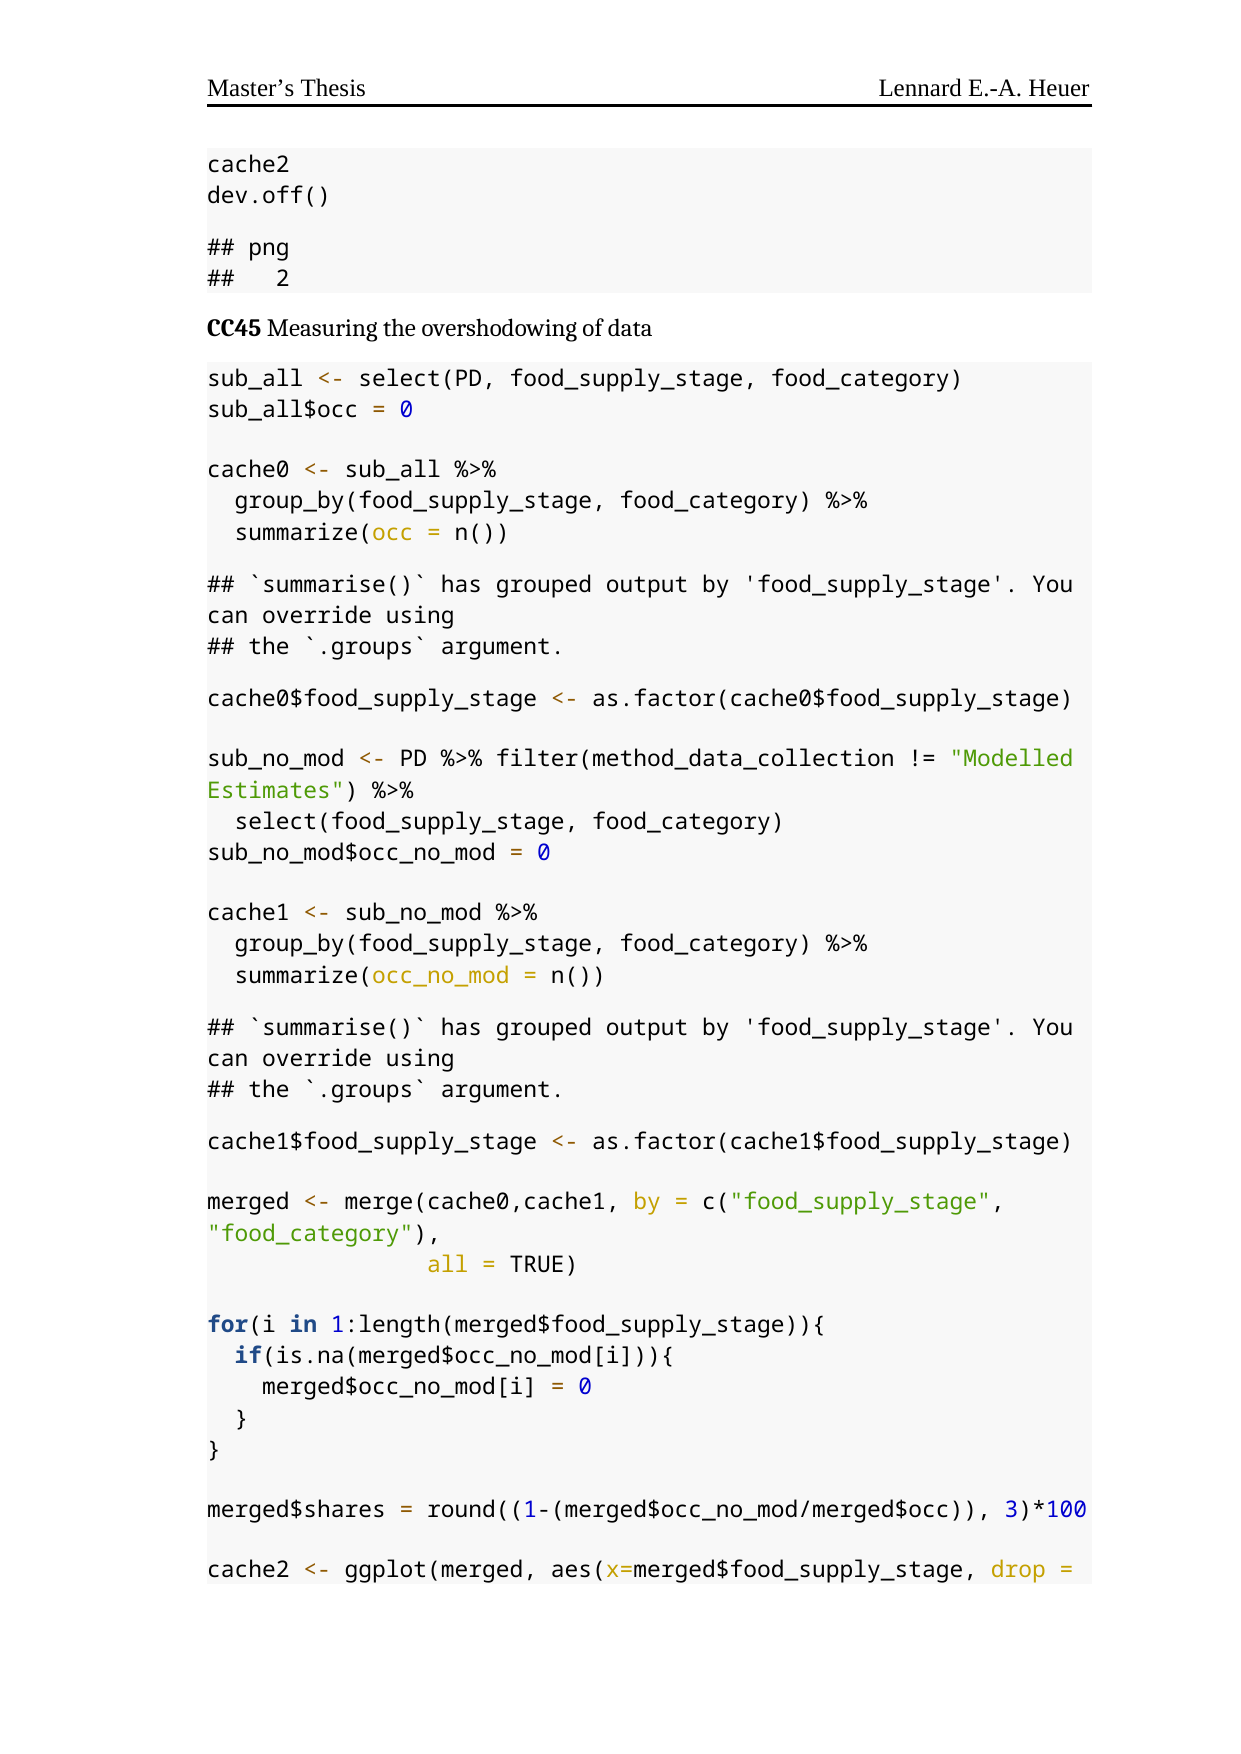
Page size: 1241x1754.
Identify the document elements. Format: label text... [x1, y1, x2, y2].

text ## `summarise()` has grouped output by 'food_supply_stage'. You can override using ## the `.groups` argument. [207, 1011, 1092, 1104]
text CC45 Measuring the overshodowing of data [207, 314, 1092, 343]
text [207, 1125, 1092, 1584]
text sub_all <- select(PD, food_supply_stage, food_category) sub_all$occ = 0 cache0 <- sub_all %>% group_by(food_supply_stage, food_category) %>% summarize(occ = n()) [207, 362, 1092, 547]
text cache0$food_supply_stage <- as.factor(cache0$food_supply_stage) sub_no_mod <- PD %>% filter(method_data_collection != "Modelled Estimates") %>% select(food_supply_stage, food_category) sub_no_mod$occ_no_mod = 0 cache1 <- sub_no_mod %>% group_by(food_supply_stage, food_category) %>% summarize(occ_no_mod = n()) [207, 682, 1092, 990]
text ## png ## 2 [207, 231, 1092, 293]
text ## `summarise()` has grouped output by 'food_supply_stage'. You can override using ## the `.groups` argument. [207, 568, 1092, 661]
text jpeg("years_points_Data_AV_heatmap2.png", quality = 100, width = 15, height = 8, units = "cm", res= 300) cache2 dev.off() [289, 148, 1092, 210]
